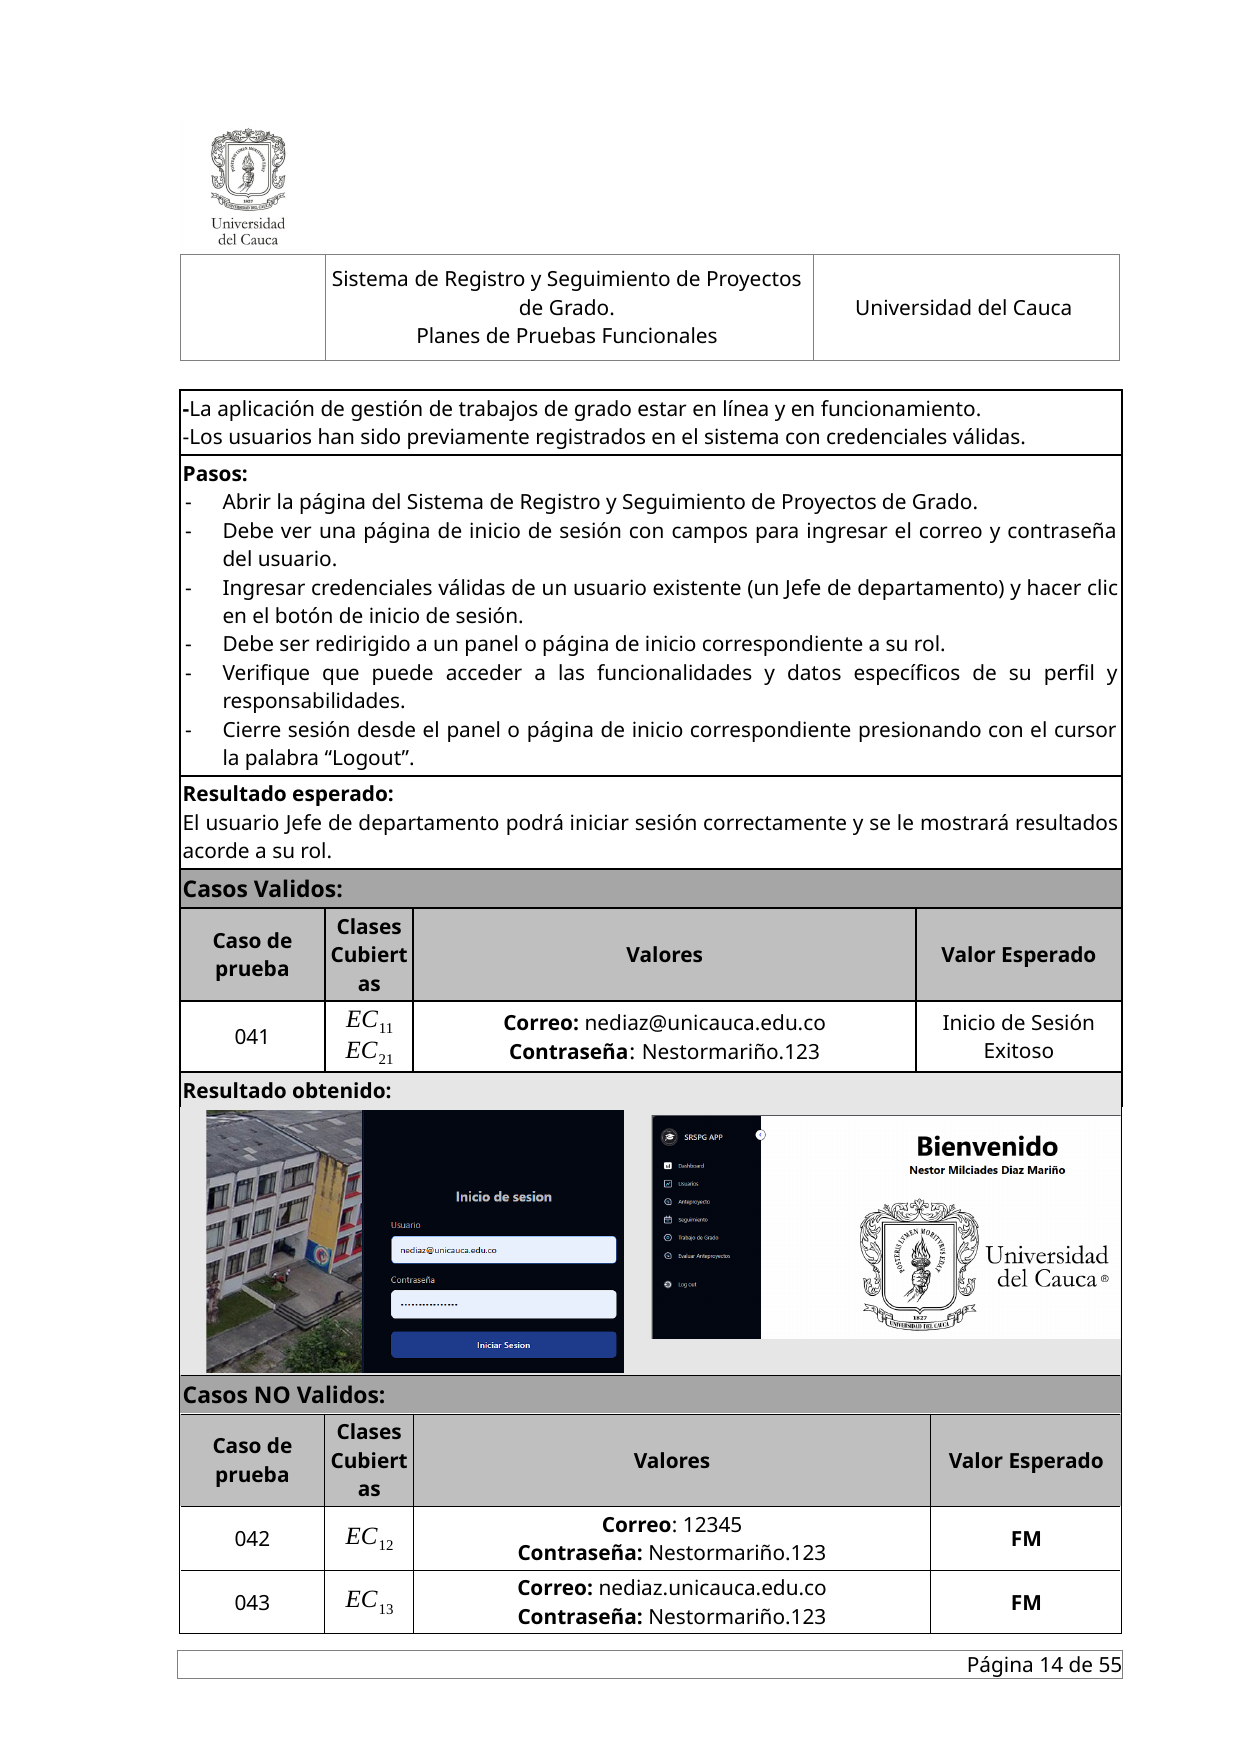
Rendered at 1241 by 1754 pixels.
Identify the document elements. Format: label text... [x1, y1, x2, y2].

table_cell [651, 1107, 1121, 1115]
table_cell Resultado esperado: El usuario Jefe de departamento podrá iniciar sesión correctamente y se le mostrará resultados acorde a su rol. [181, 777, 1121, 868]
table_cell [325, 1571, 413, 1633]
table_cell 043 [180, 1570, 324, 1633]
table_cell 041 [181, 1002, 324, 1071]
table_cell [325, 1507, 413, 1569]
table_cell Pasos: - Abrir la página del Sistema de Registro y Seguimiento de Proyectos de Grado. - Debe ver una página de inicio de sesión con campos para ingresar el correo y contraseña del usuario. - Ingresar credenciales válidas de un usuario existente (un Jefe de departamento) y hacer clic en el botón de inicio de sesión. - Debe ser redirigido a un panel o página de inicio correspondiente a su rol. - Verifique que puede acceder a las funcionalidades y datos específicos de su perfil y responsabilidades. - Cierre sesión desde el panel o página de inicio correspondiente presionando con el cursor la palabra “Logout”. [181, 456, 1121, 774]
table_cell Casos NO Validos: [180, 1375, 1121, 1413]
table_cell Correo: 12345 Contraseña: Nestormariño.123 [414, 1507, 930, 1569]
table_cell [651, 1339, 1121, 1375]
table_cell Valores [414, 909, 915, 1000]
picture [206, 1110, 624, 1373]
table_cell Correo: nediaz.unicauca.edu.co Contraseña: Nestormariño.123 [414, 1571, 930, 1633]
table_cell [326, 1002, 412, 1071]
table_cell Correo: nediaz@unicauca.edu.co Contraseña: Nestormariño.123 [414, 1002, 915, 1071]
table_cell Casos Validos: [181, 870, 1121, 907]
table_cell Clases Cubiertas [325, 1415, 413, 1506]
table_cell FM [931, 1506, 1121, 1569]
table_cell Inicio de Sesión Exitoso [917, 1002, 1121, 1071]
table_cell Resultado obtenido: [181, 1073, 1121, 1107]
table_cell Valor Esperado [917, 909, 1121, 1000]
table_cell Caso de prueba [181, 909, 324, 1000]
picture [651, 1115, 1121, 1339]
picture [177, 118, 312, 254]
table_cell FM [931, 1570, 1121, 1633]
table_cell Valores [414, 1415, 930, 1506]
table_cell Valor Esperado [931, 1414, 1121, 1506]
table_cell Caso de prueba [180, 1414, 324, 1506]
table_cell 042 [180, 1506, 324, 1569]
table_cell [180, 1107, 651, 1375]
table_cell Clases Cubiertas [326, 909, 412, 1000]
